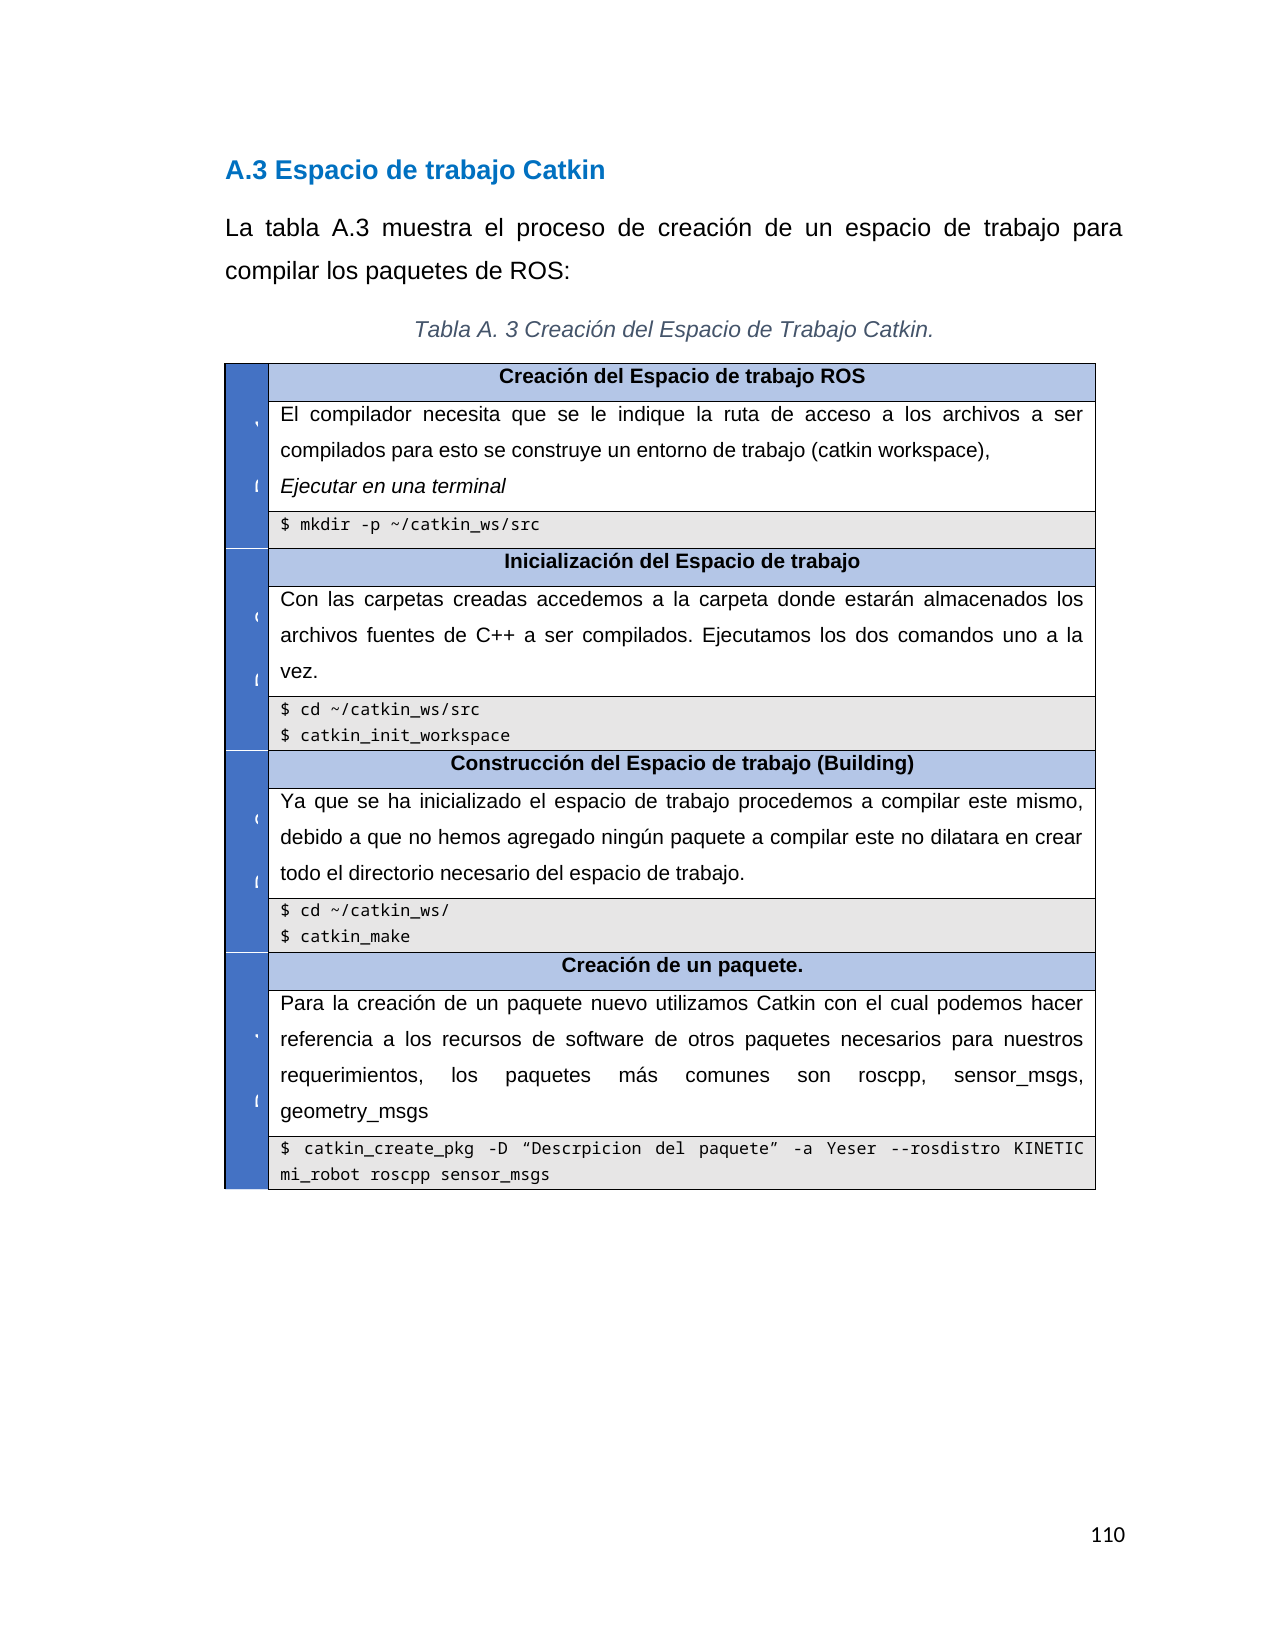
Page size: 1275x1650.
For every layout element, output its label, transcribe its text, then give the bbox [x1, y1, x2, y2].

table_cell Paso 4 [226, 953, 268, 1189]
table_cell $ mkdir -p ~/catkin_ws/src [269, 512, 1095, 548]
table_header Creación del Espacio de trabajo ROS [269, 364, 1095, 401]
subtitle A.3 Espacio de trabajo Catkin [225, 154, 1125, 185]
table_cell $ cd ~/catkin_ws/ $ catkin_make [269, 899, 1095, 952]
table_cell Paso 3 [226, 751, 268, 952]
table_cell Creación de un paquete. [269, 953, 1095, 990]
table_cell Para la creación de un paquete nuevo utilizamos Catkin con el cual podemos hacer referencia a los recursos de software de otros paquetes necesarios para nuestros requerimientos, los paquetes más comunes son roscpp, sensor_msgs, geometry_msgs [269, 991, 1095, 1136]
table_cell $ catkin_create_pkg -D “Descrpicion del paquete” -a Yeser --rosdistro KINETIC mi_robot roscpp sensor_msgs [269, 1137, 1095, 1189]
text Tabla A. 3 Creación del Espacio de Trabajo Catkin. [225, 316, 1125, 342]
table_header Paso 1 [226, 364, 268, 548]
table_cell Ya que se ha inicializado el espacio de trabajo procedemos a compilar este mismo, debido a que no hemos agregado ningún paquete a compilar este no dilatara en crear todo el directorio necesario del espacio de trabajo. [269, 789, 1095, 898]
table_cell Construcción del Espacio de trabajo (Building) [269, 751, 1095, 788]
table_cell Inicialización del Espacio de trabajo [269, 549, 1095, 586]
table_cell $ cd ~/catkin_ws/src $ catkin_init_workspace [269, 697, 1095, 750]
table_cell El compilador necesita que se le indique la ruta de acceso a los archivos a ser compilados para esto se construye un entorno de trabajo (catkin workspace), Ejecutar en una terminal [269, 402, 1095, 511]
table_cell Paso 2 [226, 549, 268, 750]
table_cell Con las carpetas creadas accedemos a la carpeta donde estarán almacenados los archivos fuentes de C++ a ser compilados. Ejecutamos los dos comandos uno a la vez. [269, 587, 1095, 696]
text La tabla A.3 muestra el proceso de creación de un espacio de trabajo para compilar los paquetes de ROS: [225, 213, 1125, 285]
